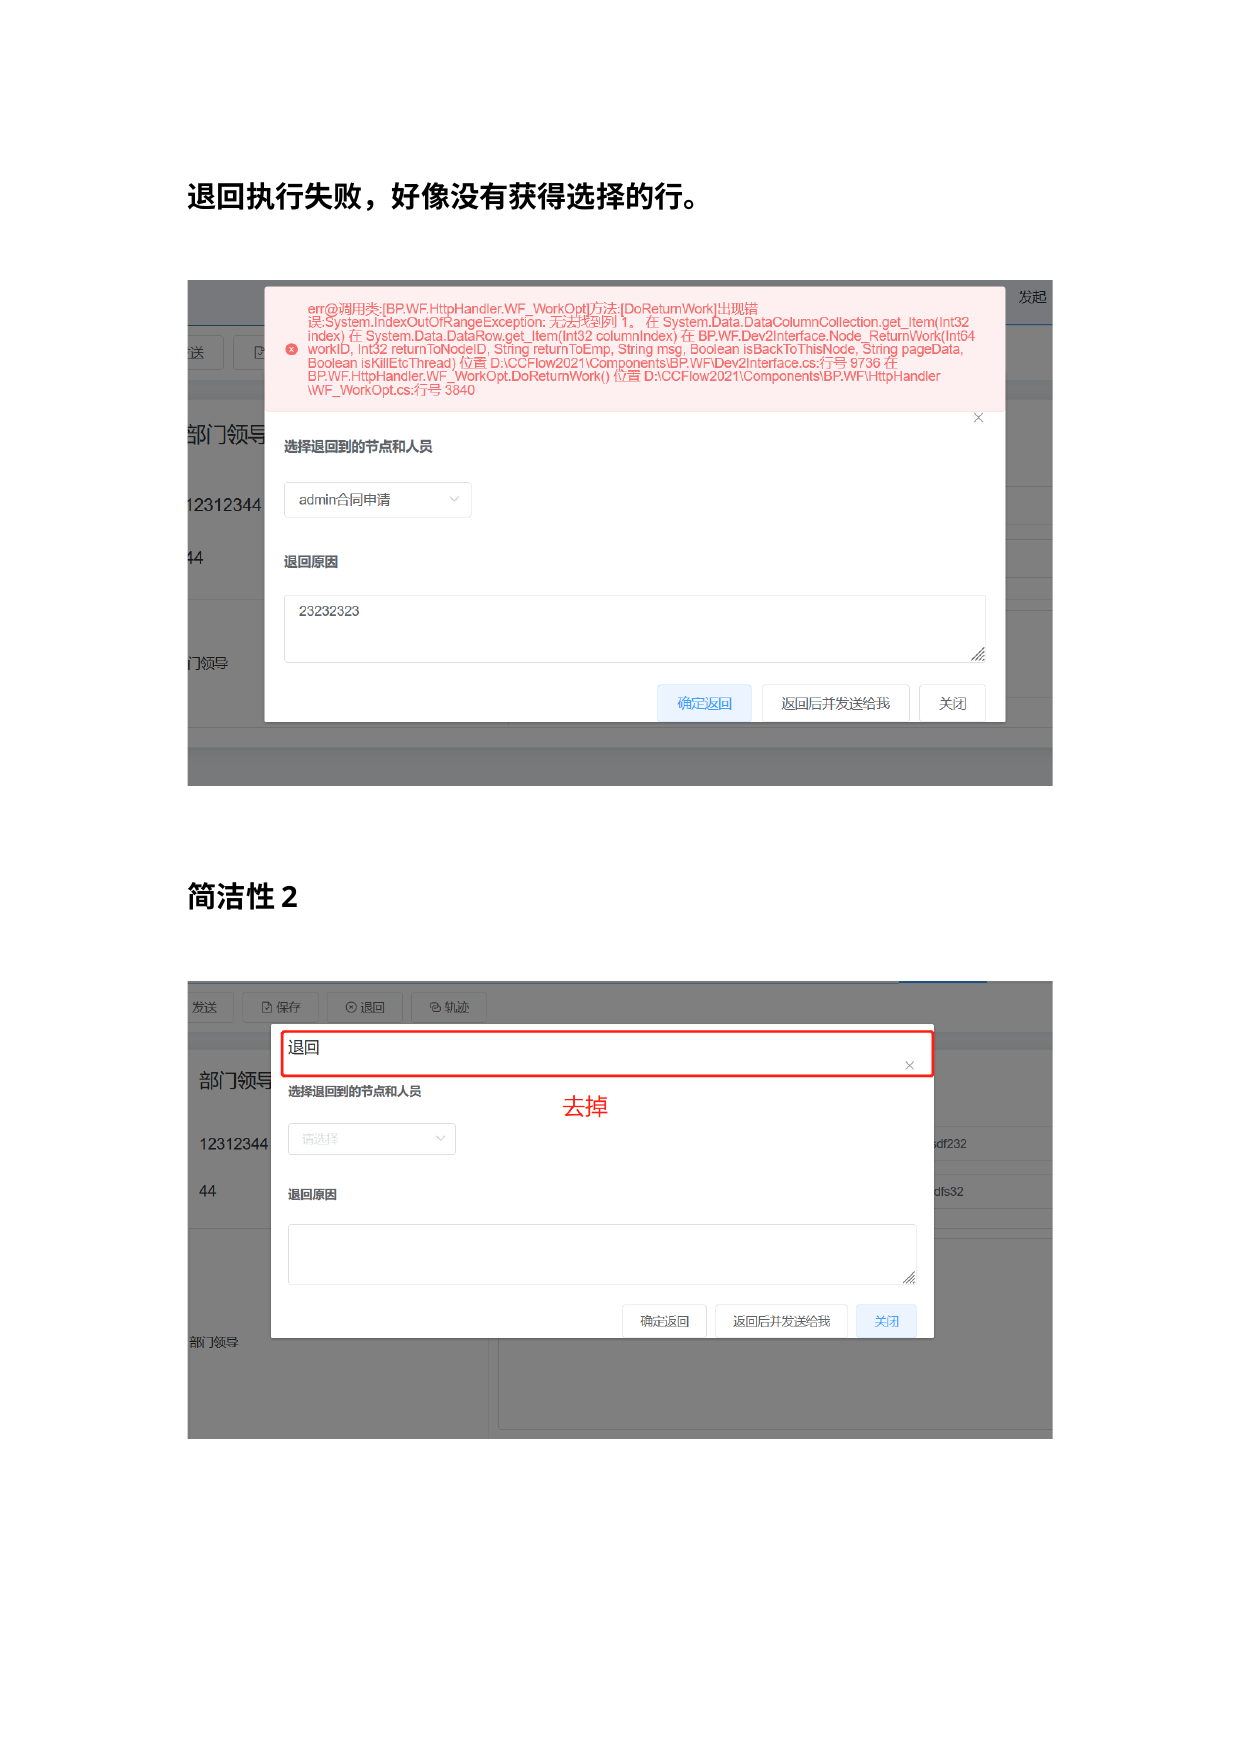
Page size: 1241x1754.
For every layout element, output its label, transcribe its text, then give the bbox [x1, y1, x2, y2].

subtitle 退回执行失败，好像没有获得选择的行。 [187, 162, 1053, 227]
picture [187, 280, 1053, 786]
picture [187, 981, 1053, 1439]
subtitle 简洁性2 [187, 862, 1053, 927]
